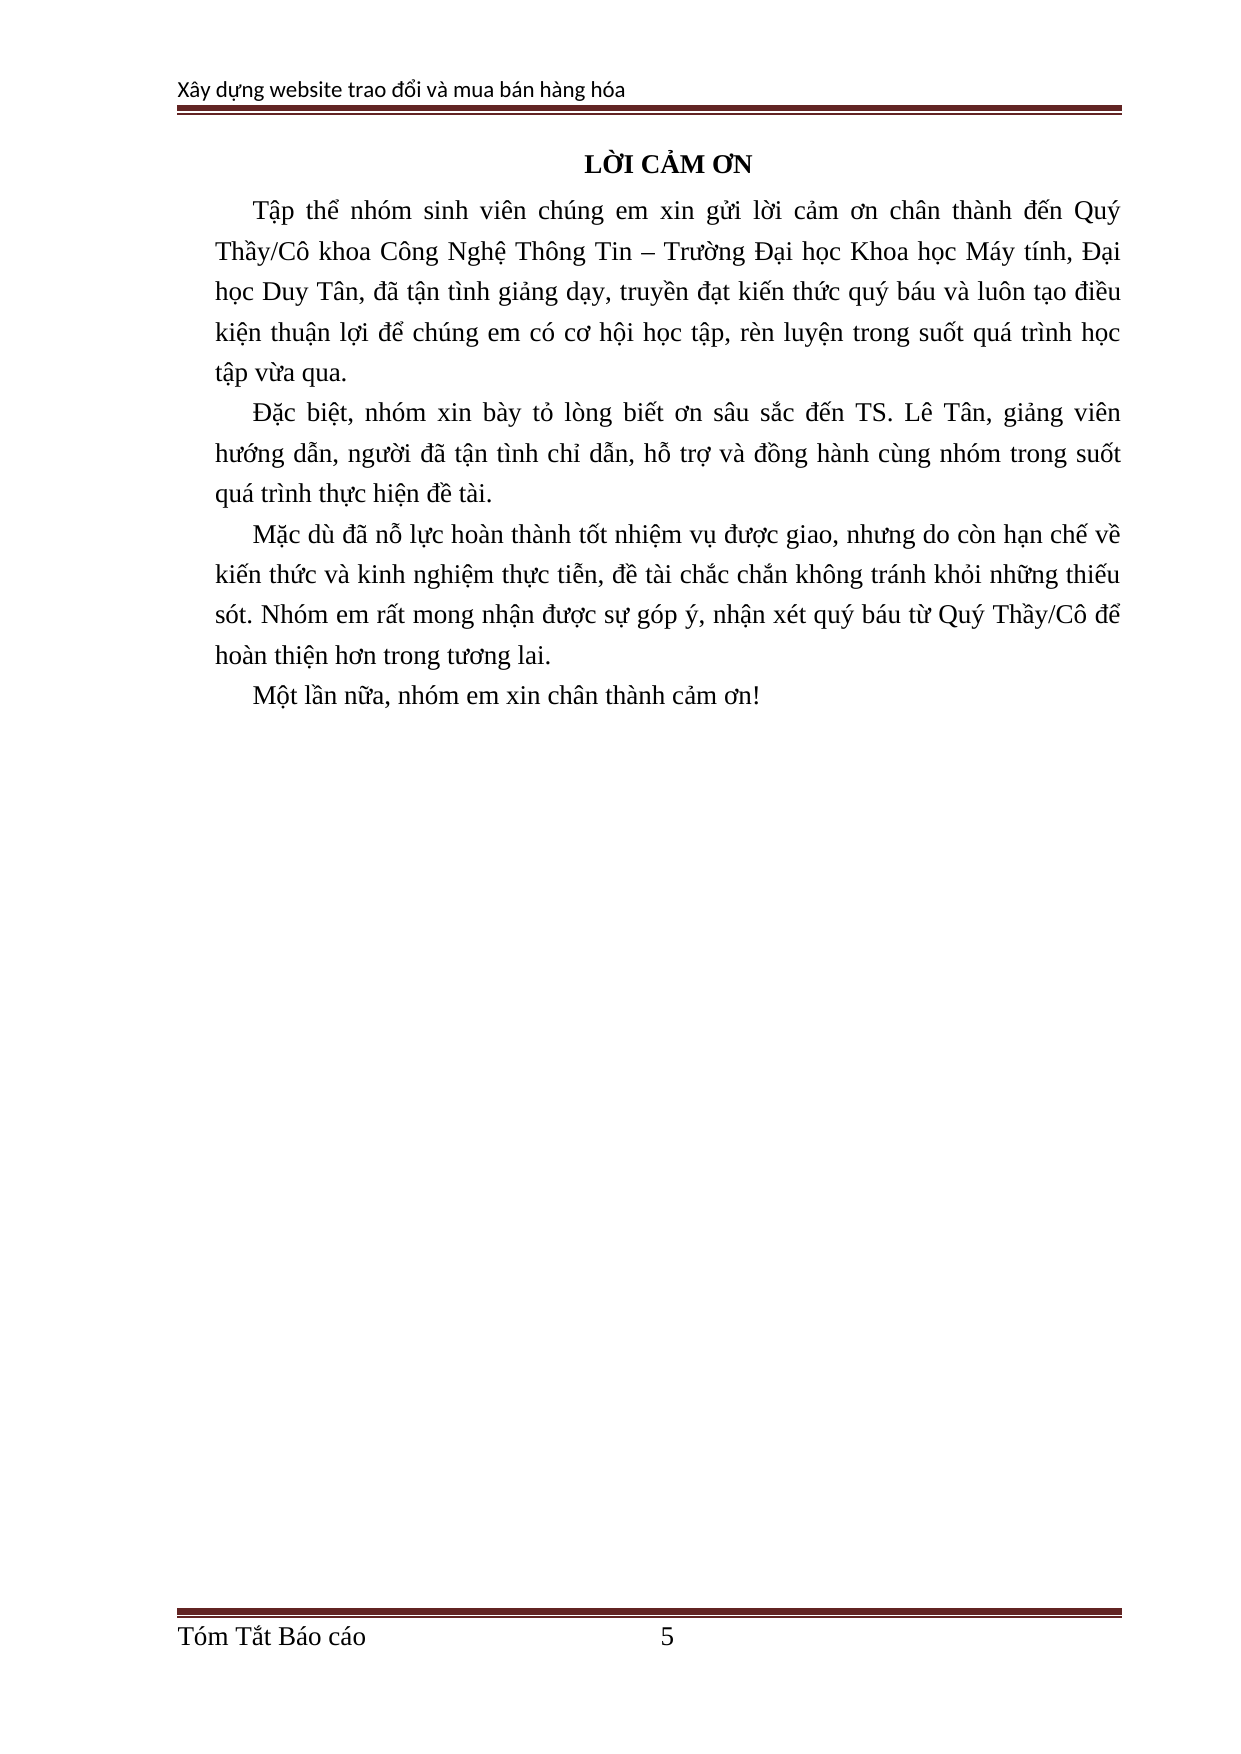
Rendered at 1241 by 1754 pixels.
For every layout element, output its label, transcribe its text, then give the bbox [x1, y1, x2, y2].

list Một lần nữa, nhóm em xin chân thành cảm ơn! [215, 679, 1122, 711]
list Đặc biệt, nhóm xin bày tỏ lòng biết ơn sâu sắc đến TS. Lê Tân, giảng viên hướng dẫn, người đã tận tình chỉ dẫn, hỗ trợ và đồng hành cùng nhóm trong suốt quá trình thực hiện đề tài. [215, 396, 1122, 508]
list Tập thể nhóm sinh viên chúng em xin gửi lời cảm ơn chân thành đến Quý Thầy/Cô khoa Công Nghệ Thông Tin – Trường Đại học Khoa học Máy tính, Đại học Duy Tân, đã tận tình giảng dạy, truyền đạt kiến thức quý báu và luôn tạo điều kiện thuận lợi để chúng em có cơ hội học tập, rèn luyện trong suốt quá trình học tập vừa qua. [215, 194, 1122, 387]
list Mặc dù đã nỗ lực hoàn thành tốt nhiệm vụ được giao, nhưng do còn hạn chế về kiến thức và kinh nghiệm thực tiễn, đề tài chắc chắn không tránh khỏi những thiếu sót. Nhóm em rất mong nhận được sự góp ý, nhận xét quý báu từ Quý Thầy/Cô để hoàn thiện hơn trong tương lai. [215, 518, 1122, 670]
list LỜI CẢM ƠN [215, 148, 1122, 179]
